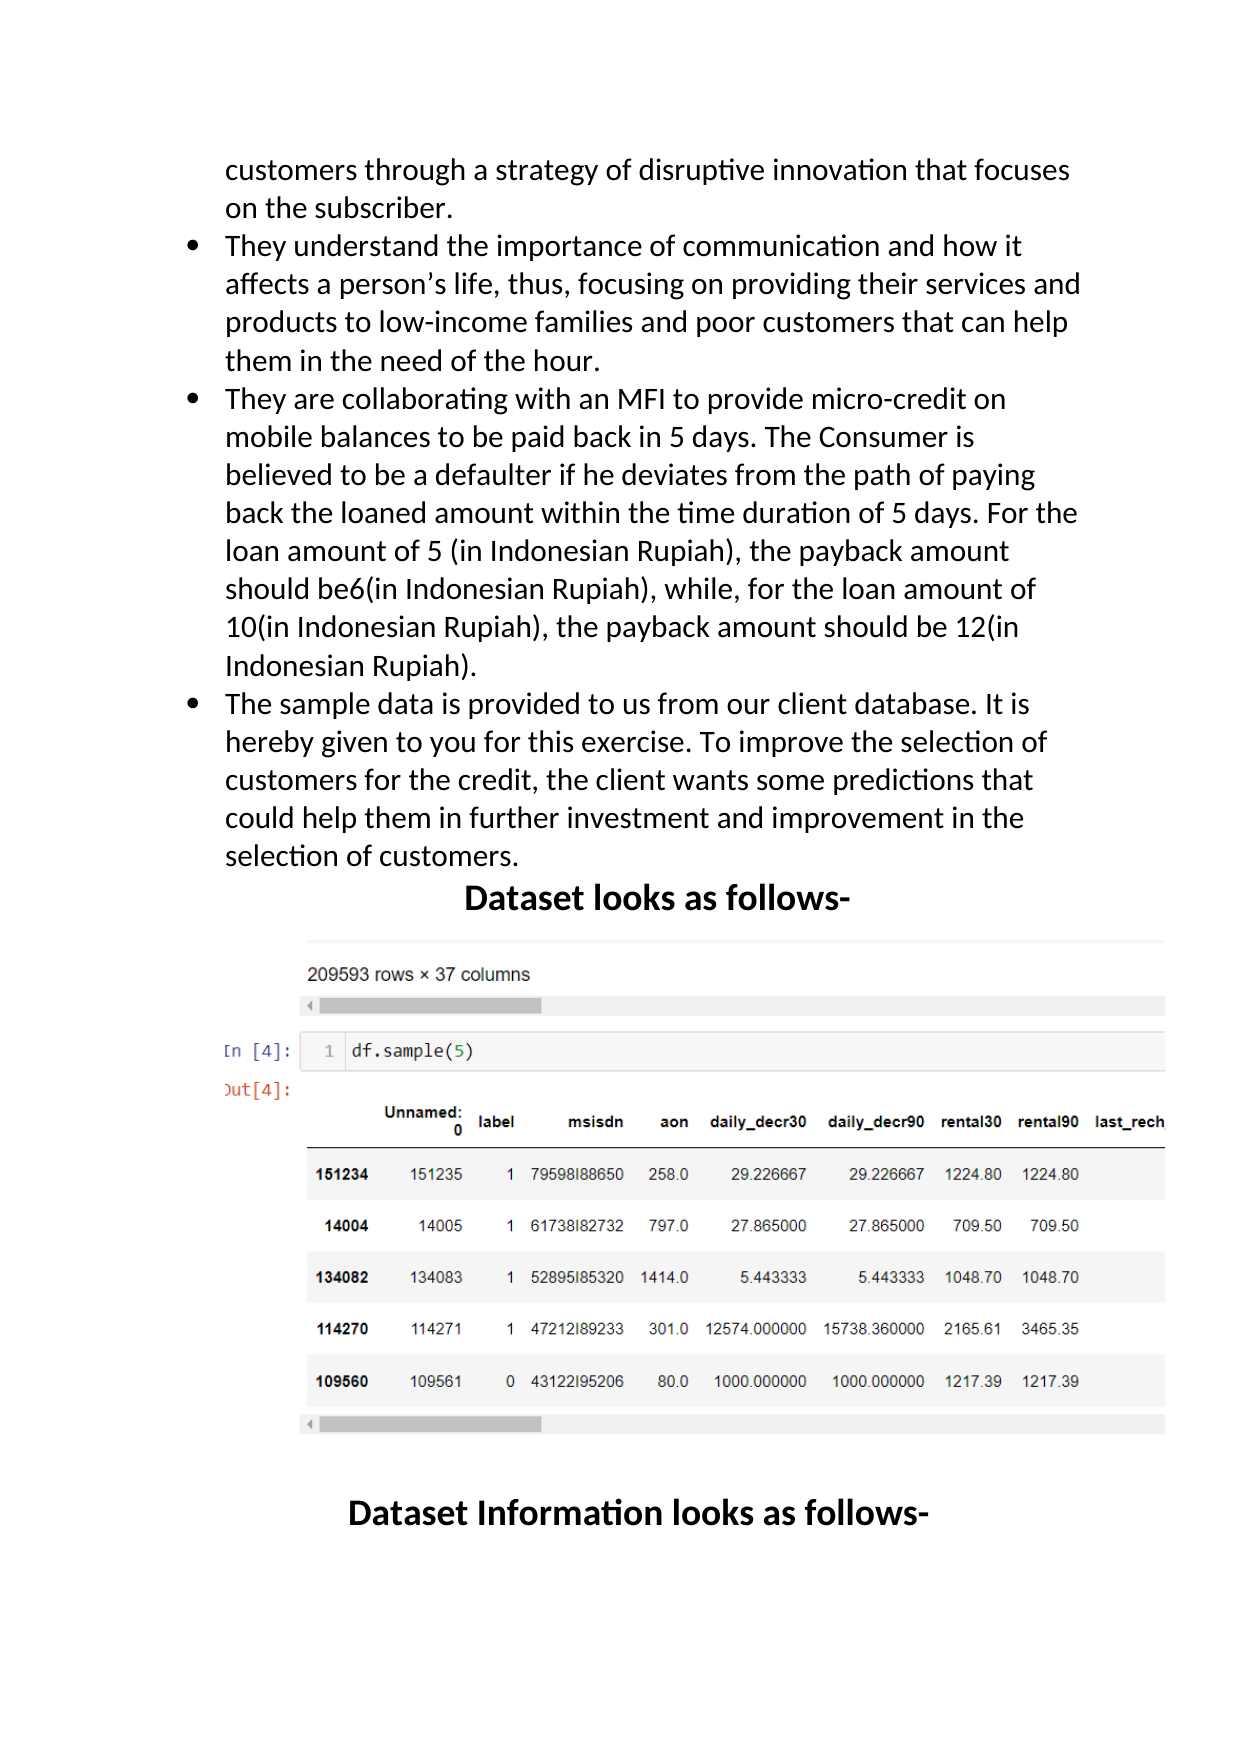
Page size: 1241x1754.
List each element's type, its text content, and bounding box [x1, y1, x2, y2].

list They understand the importance of communication and how it affects a person’s life, thus, focusing on providing their services and products to low-income families and poor customers that can help them in the need of the hour. [187, 226, 1090, 379]
list The sample data is provided to us from our client database. It is hereby given to you for this exercise. To improve the selection of customers for the credit, the client wants some predictions that could help them in further investment and improvement in the selection of customers. [187, 684, 1090, 874]
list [187, 150, 1090, 226]
list They are collaborating with an MFI to provide micro-credit on mobile balances to be paid back in 5 days. The Consumer is believed to be a defaulter if he deviates from the path of paying back the loaned amount within the time duration of 5 days. For the loan amount of 5 (in Indonesian Rupiah), the payback amount should be6(in Indonesian Rupiah), while, for the loan amount of 10(in Indonesian Rupiah), the payback amount should be 12(in Indonesian Rupiah). [187, 379, 1090, 684]
text Dataset looks as follows- [225, 874, 1090, 920]
picture [225, 940, 1166, 1470]
text Dataset Information looks as follows- [187, 1489, 1090, 1535]
